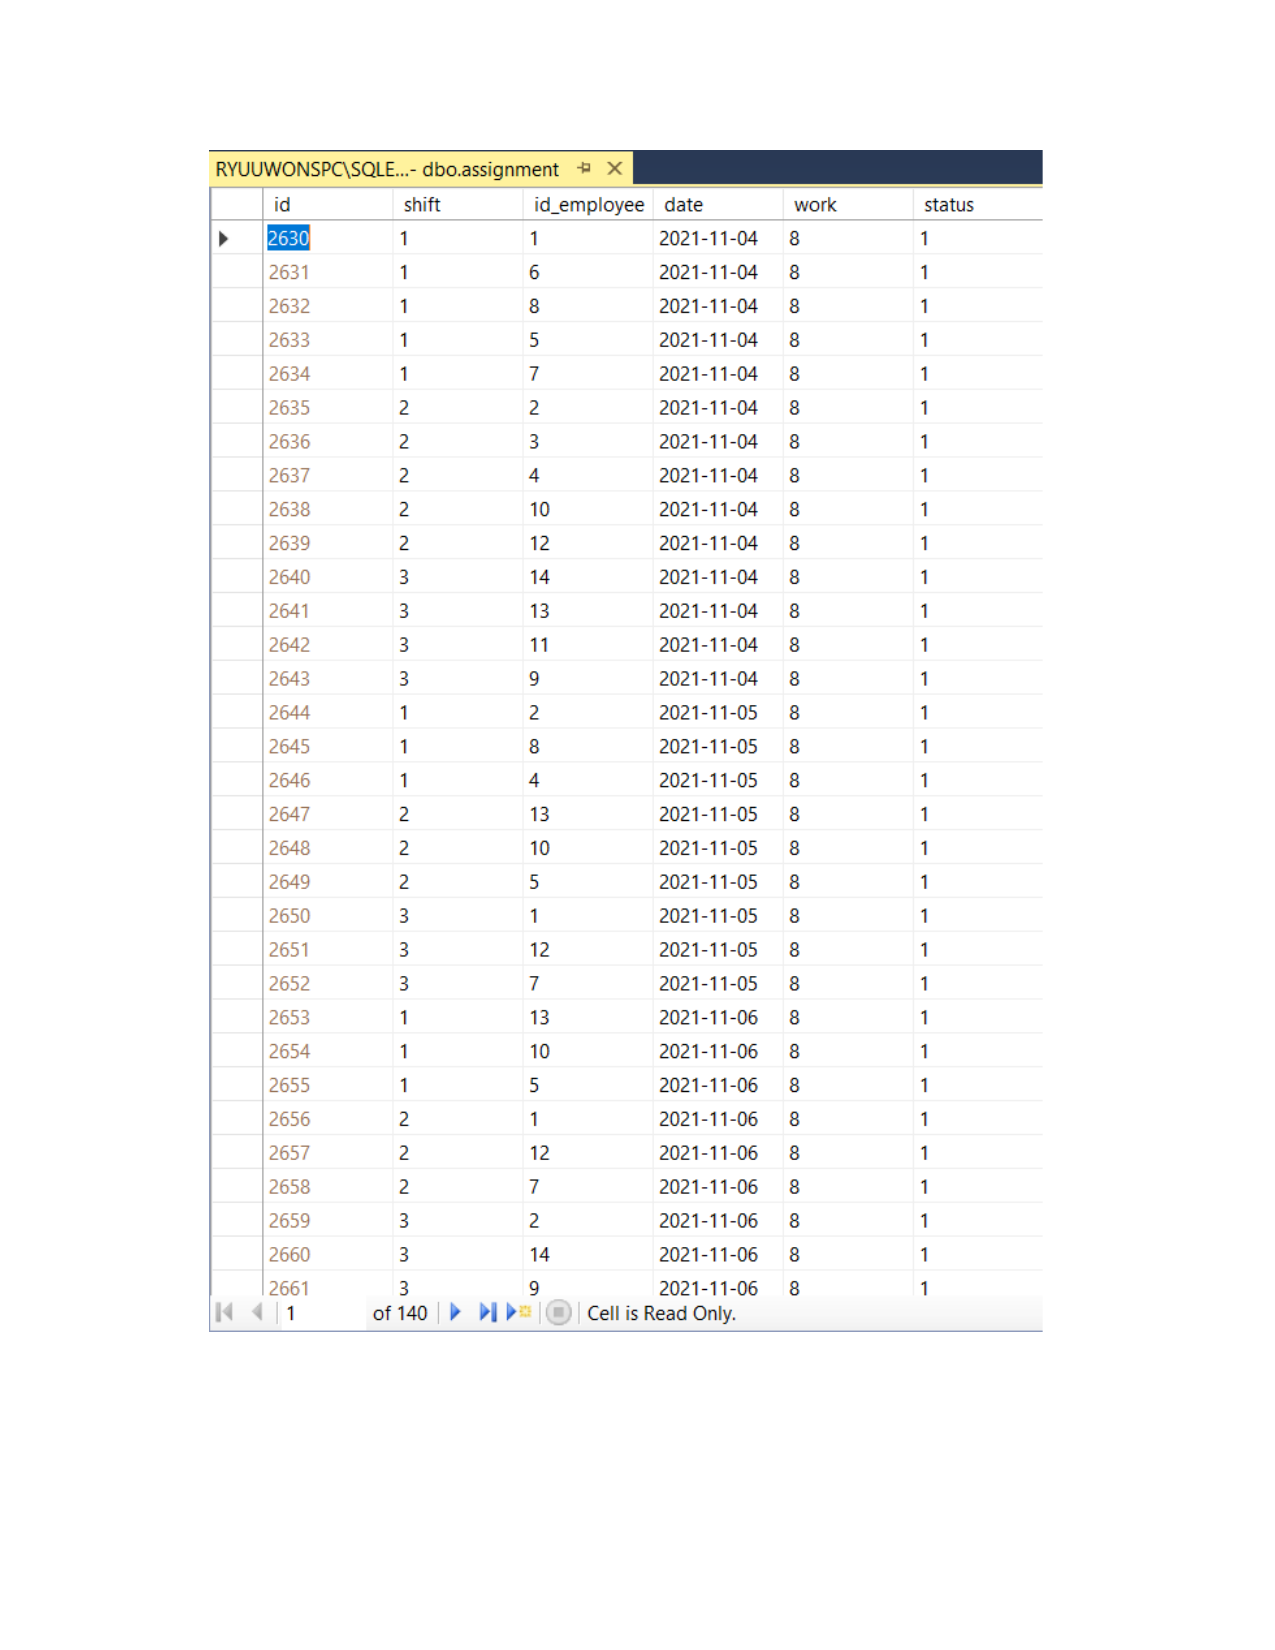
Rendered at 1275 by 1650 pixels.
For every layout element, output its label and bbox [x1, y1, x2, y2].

picture [209, 150, 1043, 1332]
